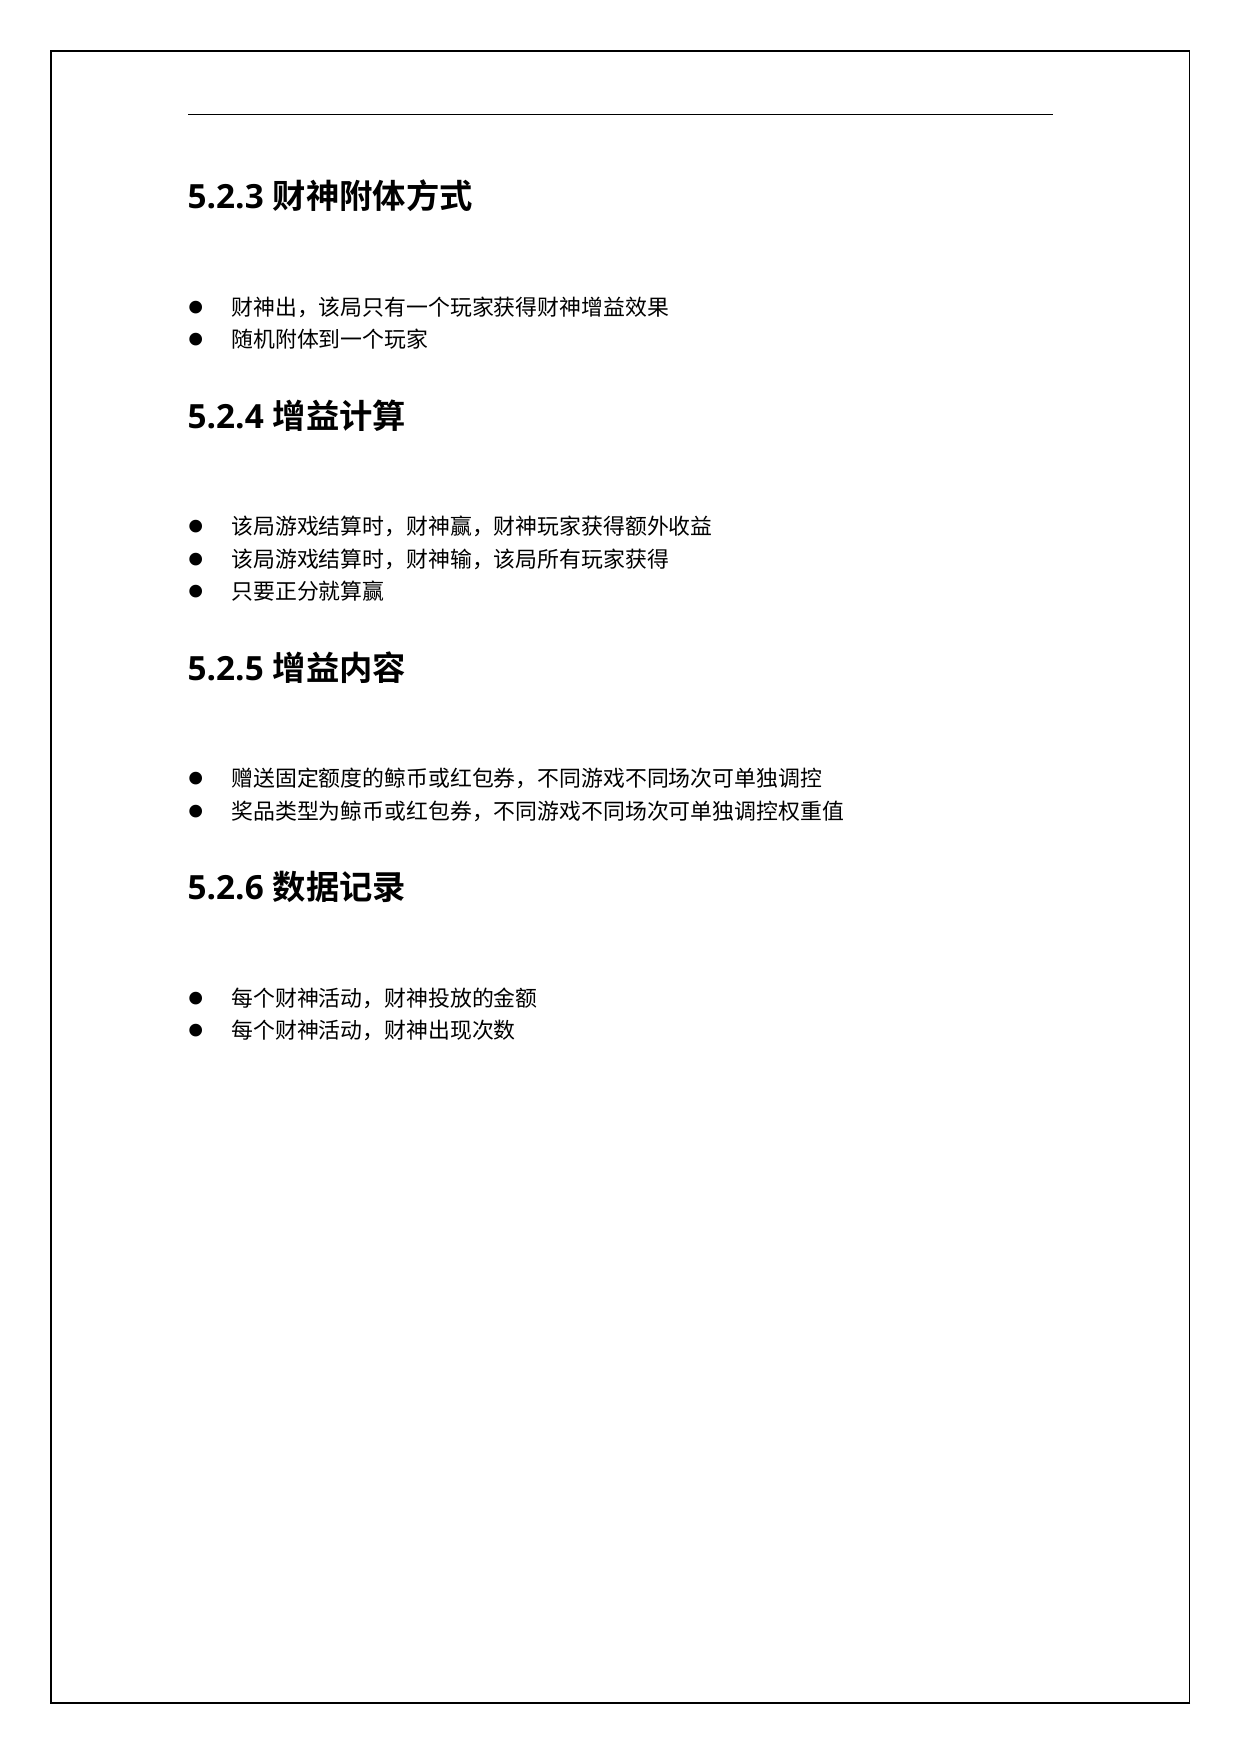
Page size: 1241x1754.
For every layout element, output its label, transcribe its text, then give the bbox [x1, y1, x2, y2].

list 每个财神活动，财神投放的金额 [187, 980, 1053, 1013]
list 只要正分就算赢 [187, 574, 1053, 606]
list 每个财神活动，财神出现次数 [187, 1013, 1053, 1045]
subtitle 5.2.5 增益内容 [187, 633, 1053, 698]
list 该局游戏结算时，财神赢，财神玩家获得额外收益 [187, 509, 1053, 541]
list 奖品类型为鲸币或红包券，不同游戏不同场次可单独调控权重值 [187, 793, 1053, 826]
list 赠送固定额度的鲸币或红包券，不同游戏不同场次可单独调控 [187, 761, 1053, 793]
subtitle 5.2.4 增益计算 [187, 381, 1053, 446]
list 随机附体到一个玩家 [187, 322, 1053, 354]
subtitle 5.2.3 财神附体方式 [187, 162, 1053, 227]
list 财神出，该局只有一个玩家获得财神增益效果 [187, 289, 1053, 322]
list 该局游戏结算时，财神输，该局所有玩家获得 [187, 541, 1053, 574]
subtitle 5.2.6 数据记录 [187, 853, 1053, 918]
